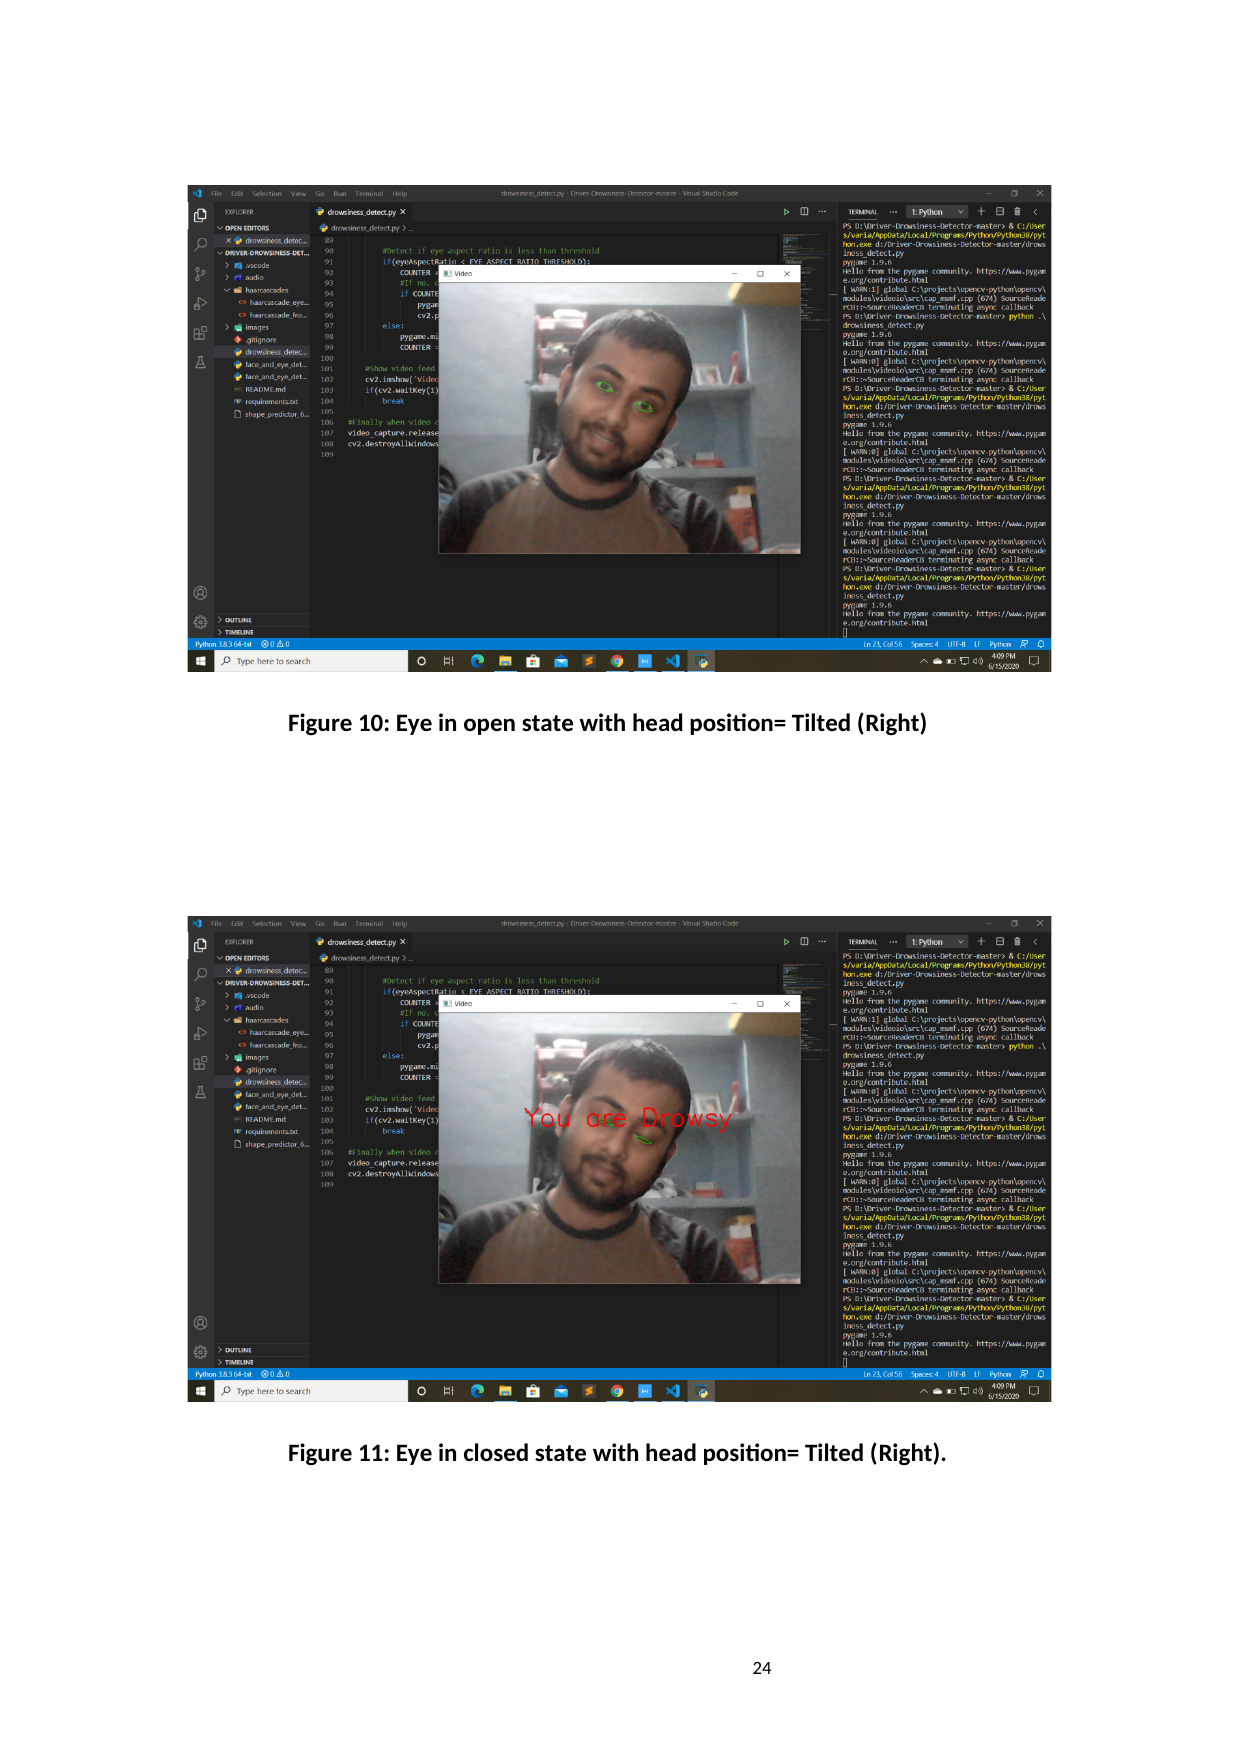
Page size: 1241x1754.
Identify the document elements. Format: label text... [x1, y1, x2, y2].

list Figure 10: Eye in open state with head position= Tilted (Right) [187, 707, 1053, 738]
list Figure 11: Eye in closed state with head position= Tilted (Right). [187, 1438, 1053, 1468]
picture [187, 185, 1052, 672]
picture [187, 916, 1052, 1402]
